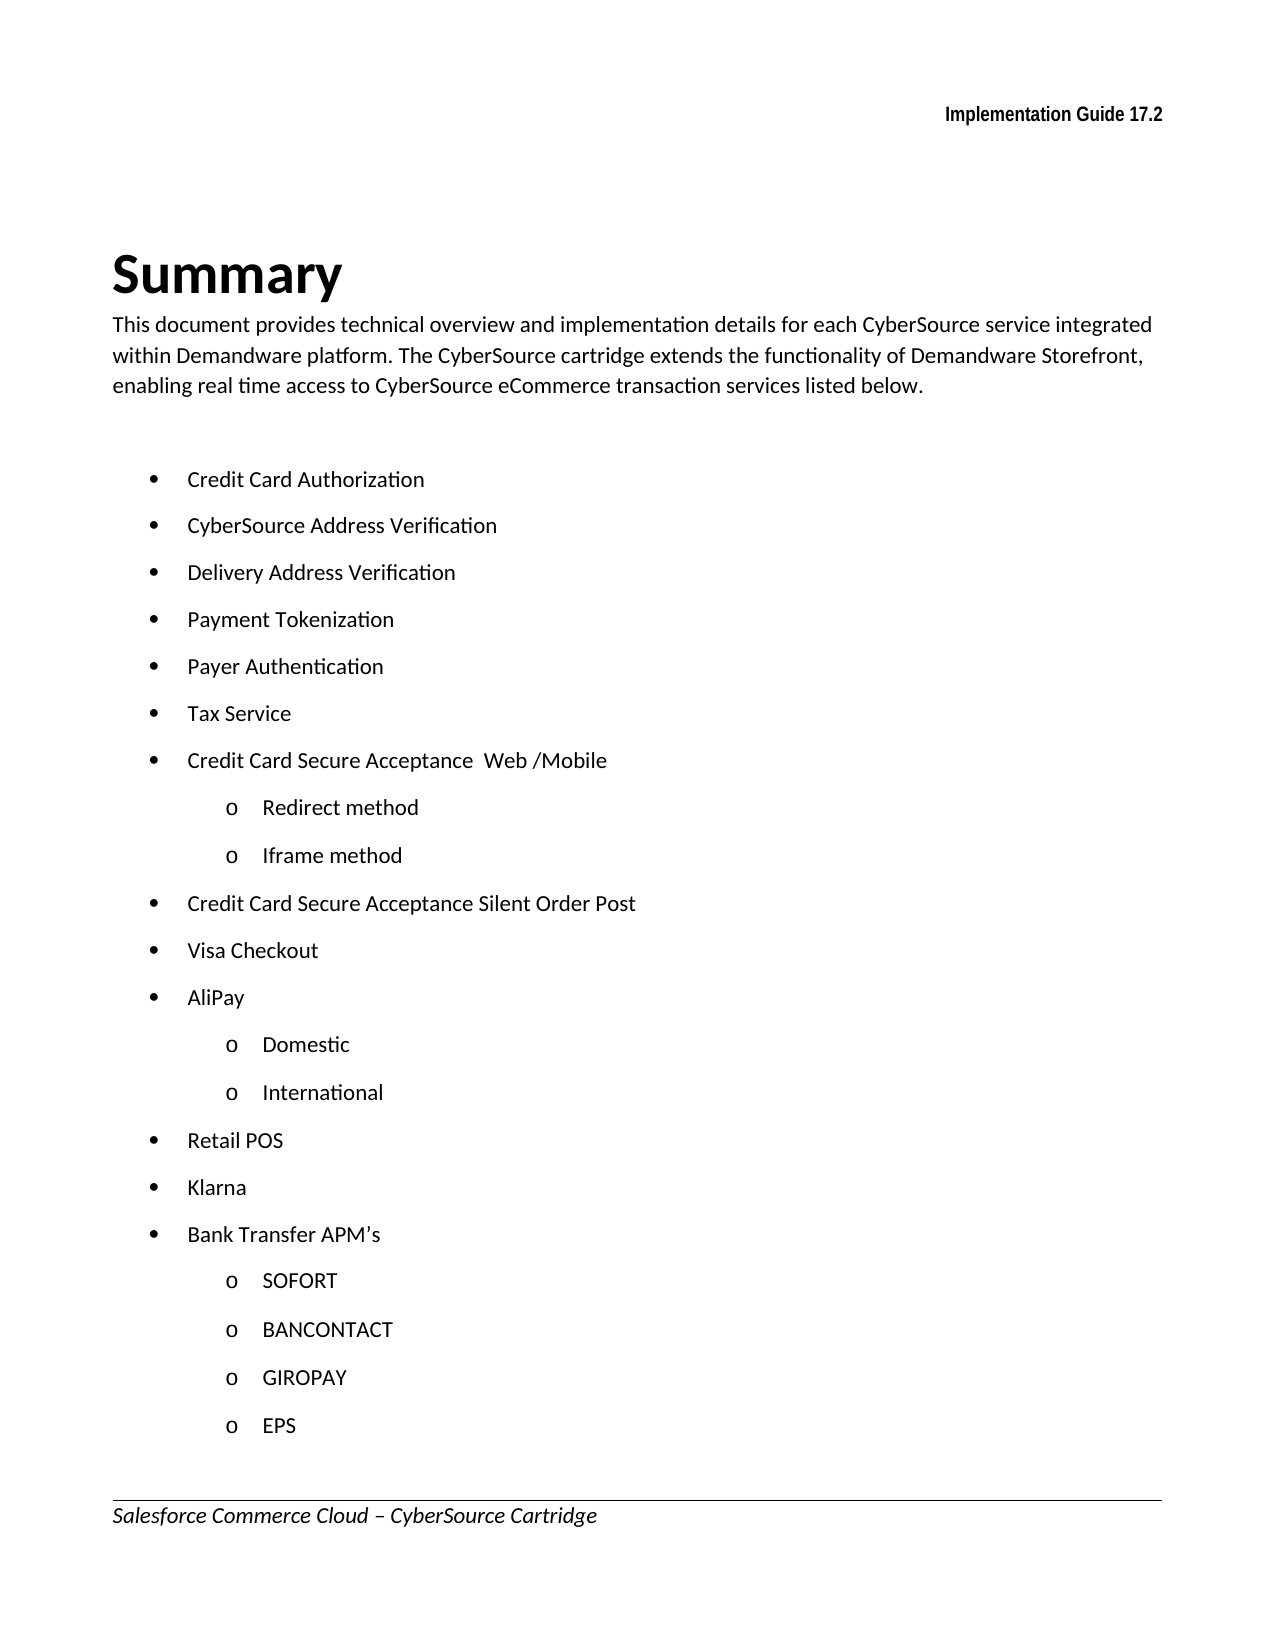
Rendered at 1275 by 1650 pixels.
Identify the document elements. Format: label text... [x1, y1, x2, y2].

list Tax Service [150, 699, 1162, 727]
list Payment Tokenization [150, 605, 1162, 633]
list CyberSource Address Verification [150, 512, 1162, 540]
list Klarna [150, 1173, 1162, 1201]
list Delivery Address Verification [150, 558, 1162, 587]
list AliPay [150, 983, 1162, 1011]
list International [225, 1078, 1162, 1107]
list BANCONTACT [225, 1315, 1162, 1344]
list Credit Card Authorization [150, 465, 1162, 493]
list GIROPAY [225, 1363, 1162, 1392]
list EPS [225, 1411, 1162, 1440]
list Domestic [225, 1030, 1162, 1059]
list Visa Checkout [150, 936, 1162, 964]
subtitle Summary [112, 237, 343, 308]
list Iframe method [225, 841, 1162, 870]
list Credit Card Secure Acceptance Silent Order Post [150, 889, 1162, 917]
list Bank Transfer APM’s [150, 1220, 1162, 1248]
list SOFORT [225, 1267, 1162, 1296]
text This document provides technical overview and implementation details for each CyberSource service integrated within Demandware platform. The CyberSource cartridge extends the functionality of Demandware Storefront, enabling real time access to CyberSource eCommerce transaction services listed below. [112, 187, 1162, 399]
list Redirect method [225, 793, 1162, 822]
list Credit Card Secure Acceptance Web /Mobile [150, 746, 1162, 774]
list Retail POS [150, 1126, 1162, 1154]
list Payer Authentication [150, 652, 1162, 680]
